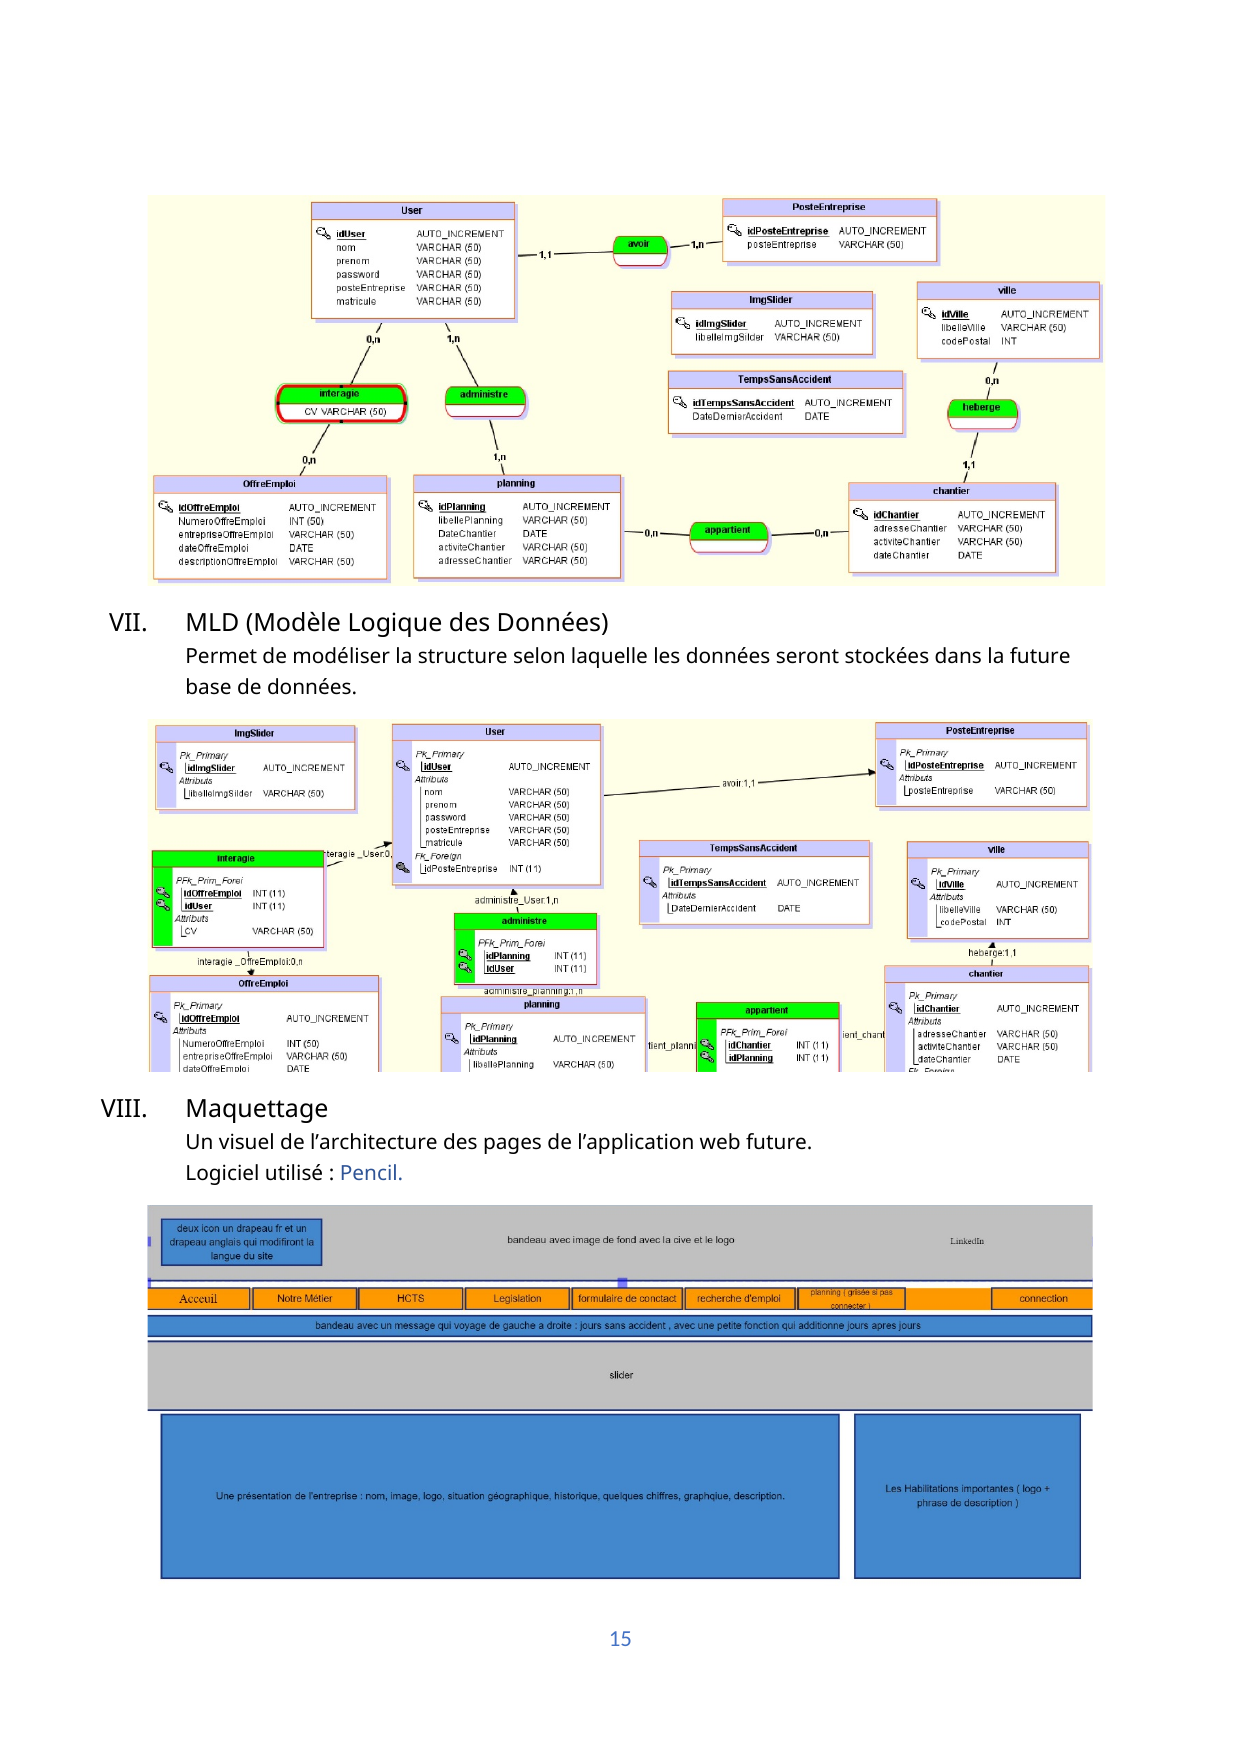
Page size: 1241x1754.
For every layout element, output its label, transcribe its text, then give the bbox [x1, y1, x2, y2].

picture [147, 195, 1106, 586]
list Permet de modéliser la structure selon laquelle les données seront stockées dans la future base de données. [185, 642, 1093, 701]
picture [147, 1205, 1093, 1586]
list Un visuel de l’architecture des pages de l’application web future. [185, 1127, 1093, 1155]
list Logiciel utilisé : Pencil. [185, 1158, 1093, 1186]
picture [147, 719, 1093, 1072]
list Maquettage [148, 1090, 1093, 1124]
list MLD (Modèle Logique des Données) [148, 605, 1093, 639]
